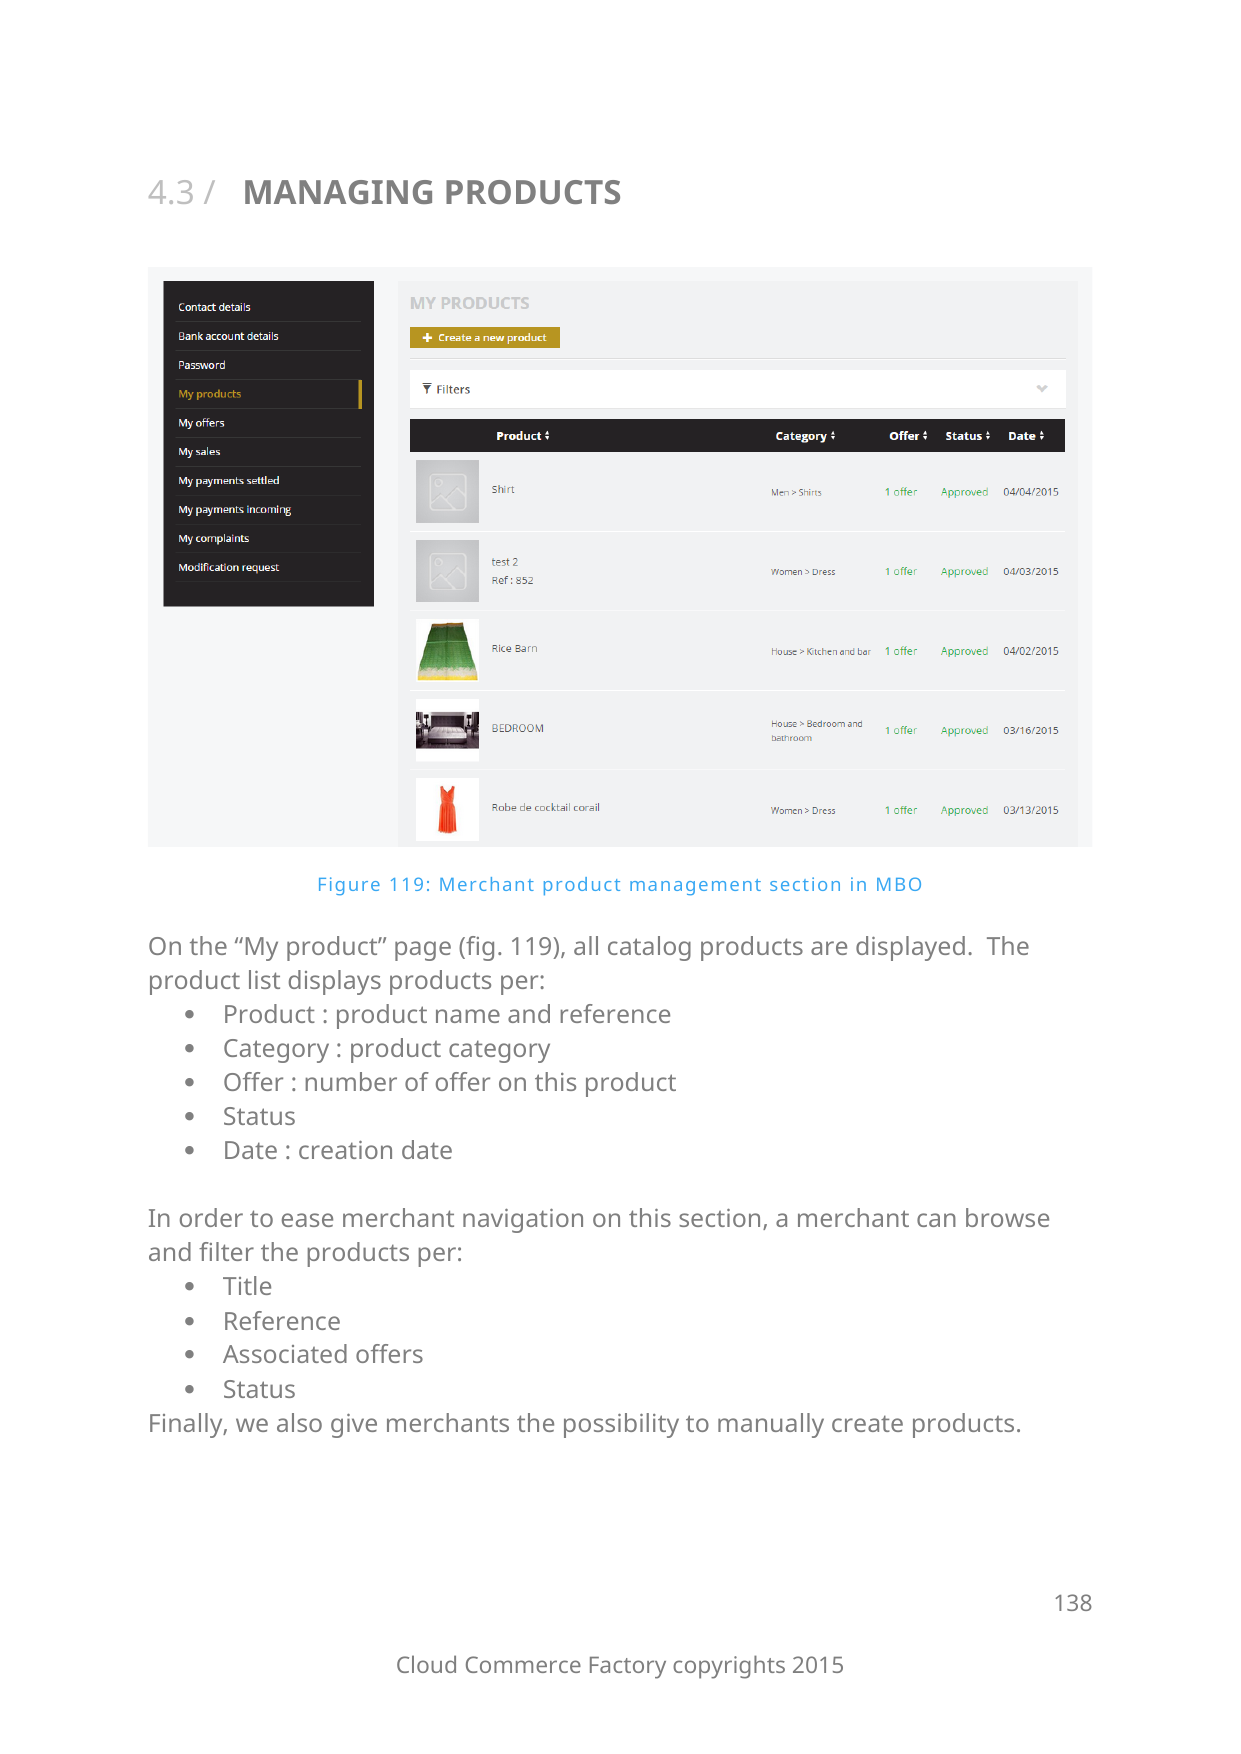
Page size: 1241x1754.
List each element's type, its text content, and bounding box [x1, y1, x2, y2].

list Status [185, 1099, 1093, 1133]
list Date : creation date [185, 1133, 1093, 1167]
list Title [185, 1269, 1093, 1303]
subtitle Figure 119: Merchant product management section in MBO [148, 872, 1093, 897]
text Finally, we also give merchants the possibility to manually create products. [148, 1405, 1093, 1439]
list Reference [185, 1303, 1093, 1337]
list Category : product category [185, 1031, 1093, 1065]
list Product : product name and reference [185, 997, 1093, 1031]
text In order to ease merchant navigation on this section, a merchant can browse and filter the products per: [148, 1201, 1093, 1269]
list Status [185, 1371, 1093, 1405]
text On the “My product” page (fig. 119), all catalog products are displayed. The product list displays products per: [148, 928, 1093, 997]
list Offer : number of offer on this product [185, 1065, 1093, 1099]
subtitle MANAGING PRODUCTS [148, 168, 1093, 214]
list Associated offers [185, 1337, 1093, 1371]
picture [147, 267, 1093, 847]
